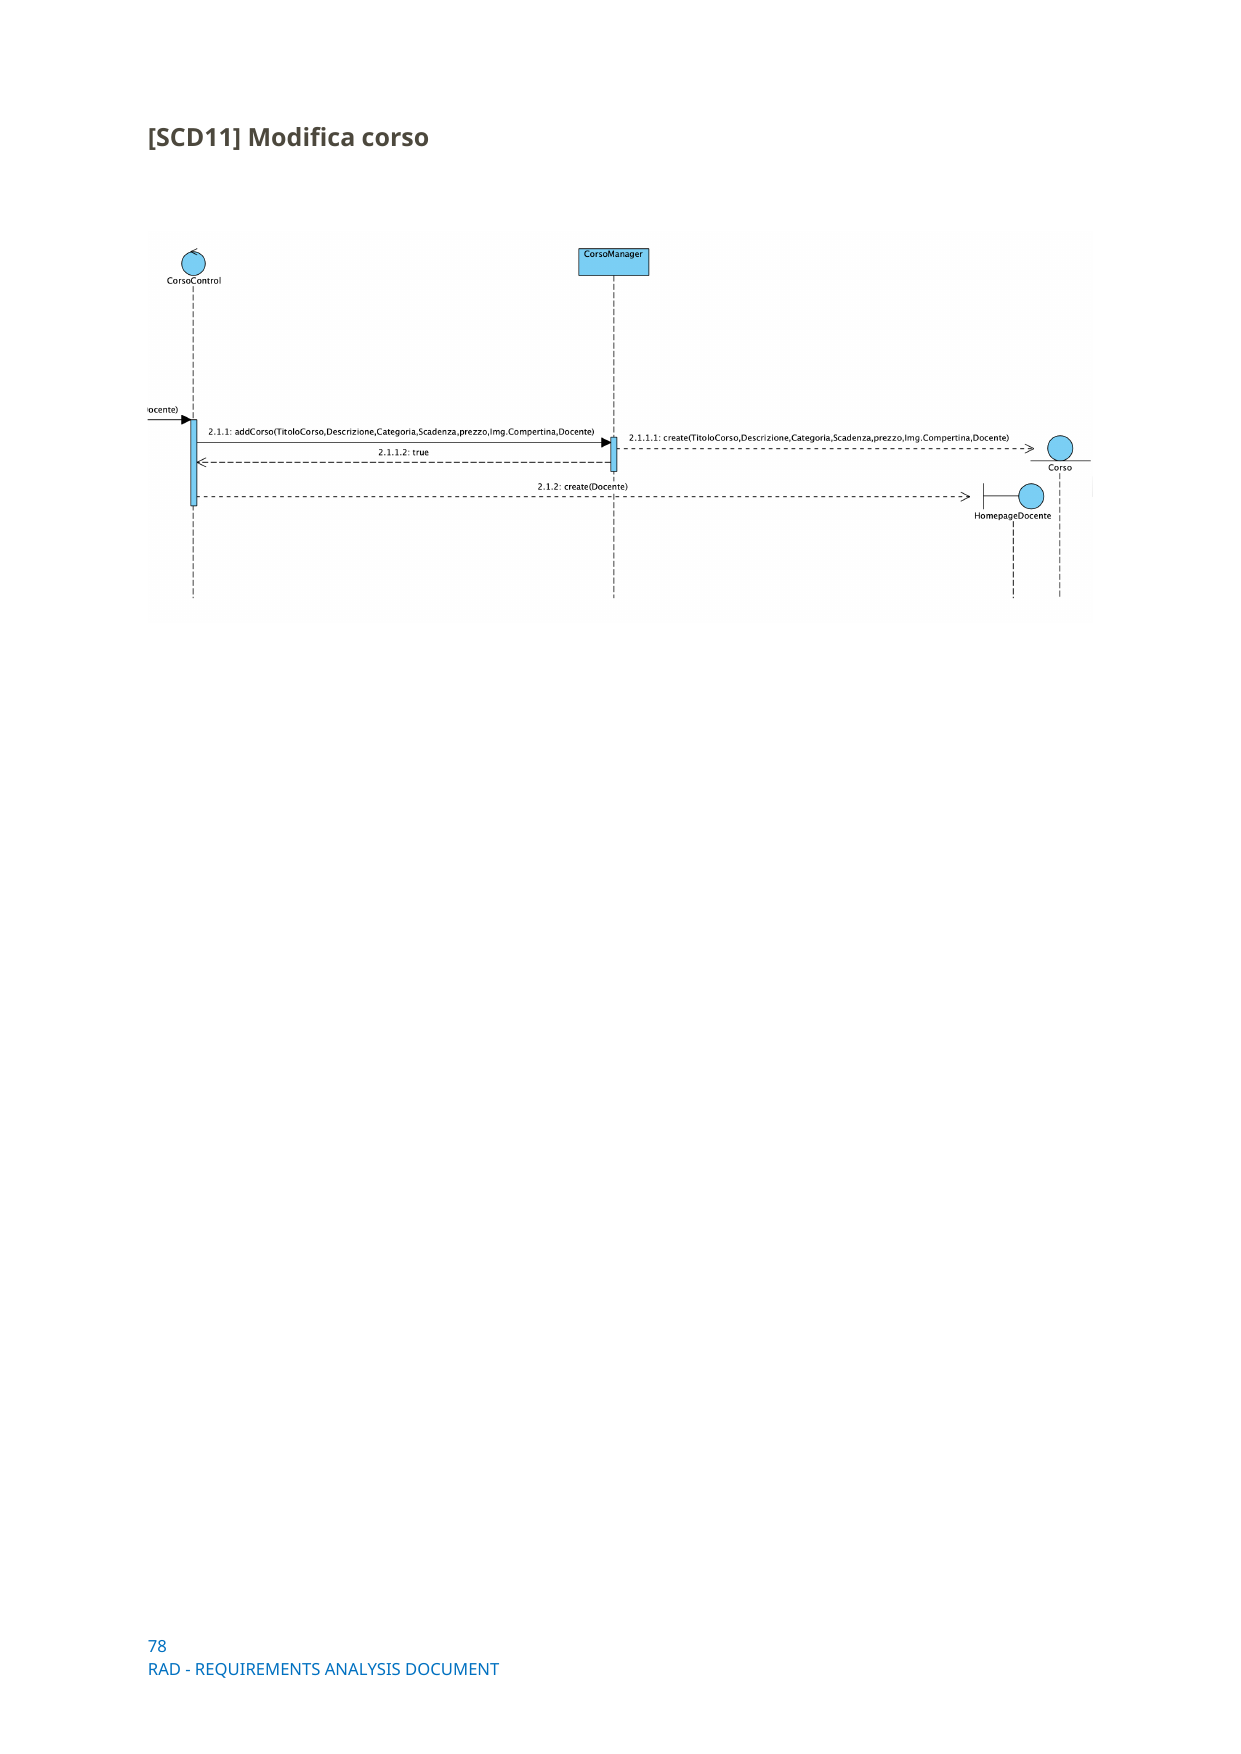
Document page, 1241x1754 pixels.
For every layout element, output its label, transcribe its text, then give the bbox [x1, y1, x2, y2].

subtitle [SCD11] Modifica corso [148, 119, 1092, 154]
picture [147, 231, 1093, 623]
